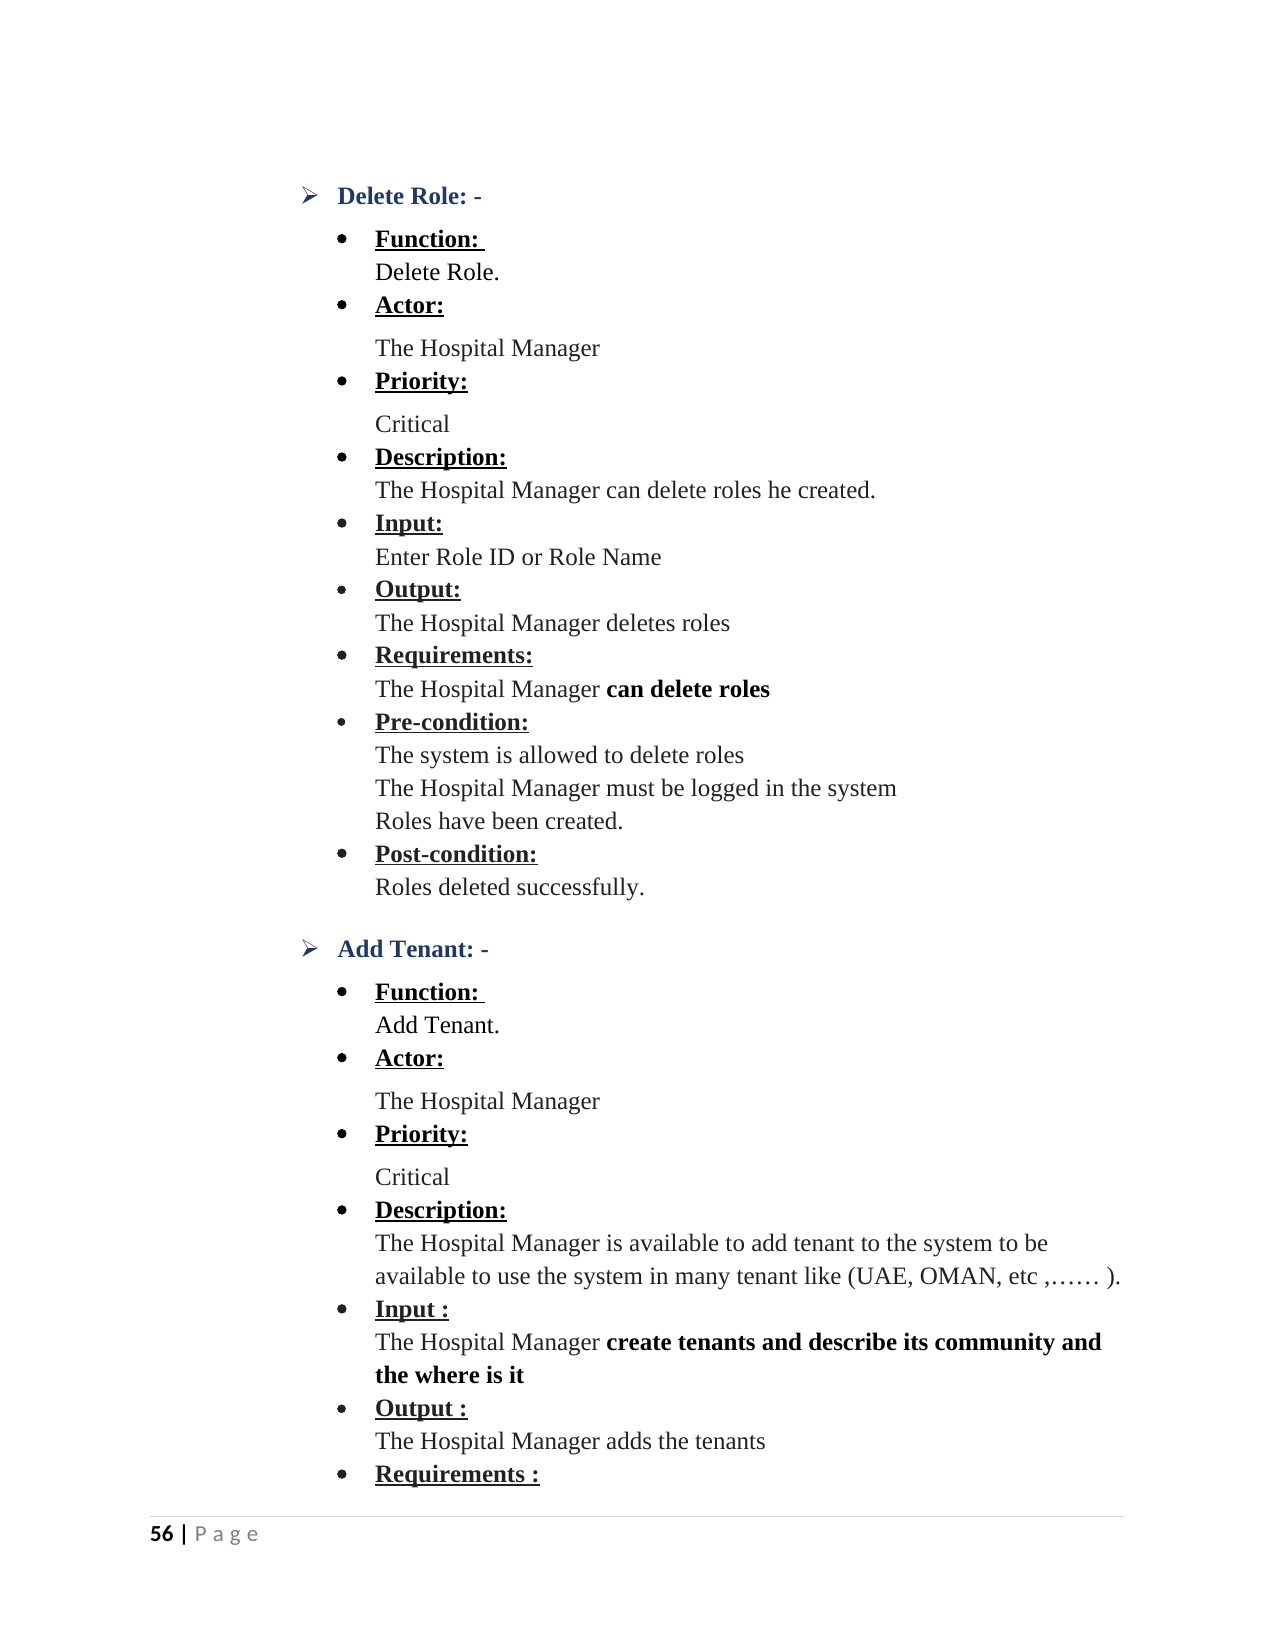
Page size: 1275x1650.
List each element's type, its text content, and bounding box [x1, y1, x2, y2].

list Post-condition: [337, 839, 1125, 867]
list Function: [337, 977, 1125, 1006]
text Delete Role: - [300, 181, 1125, 210]
list Requirements : [337, 1459, 1125, 1488]
text Add Tenant. [375, 1010, 1125, 1039]
text The Hospital Manager can delete roles [337, 674, 1125, 702]
list Actor: [337, 1043, 1125, 1072]
text Enter Role ID or Role Name [337, 542, 1125, 570]
text The Hospital Manager create tenants and describe its community and the where is it [375, 1327, 1125, 1389]
text The Hospital Manager adds the tenants [375, 1426, 1125, 1455]
text The Hospital Manager [337, 333, 1125, 362]
text The Hospital Manager can delete roles he created. [337, 476, 1125, 504]
text Add Tenant: - [300, 934, 1125, 963]
text The Hospital Manager [375, 1086, 1125, 1115]
list Pre-condition: [337, 707, 1125, 735]
list Description: [337, 442, 1125, 471]
list Function: [337, 224, 1125, 253]
list Input : [337, 1294, 1125, 1323]
text The Hospital Manager is available to add tenant to the system to be available to use the system in many tenant like (UAE, OMAN, etc ,…… ). [375, 1228, 1125, 1290]
list Description: [337, 1195, 1125, 1224]
text The Hospital Manager deletes roles [337, 608, 1125, 636]
list Output : [337, 1393, 1125, 1422]
text The system is allowed to delete roles [337, 740, 1125, 768]
list Priority: [337, 366, 1125, 395]
text Delete Role. [337, 257, 1125, 286]
text Critical [337, 409, 1125, 438]
list Input: [337, 508, 1125, 537]
text Roles have been created. [375, 806, 1125, 834]
list Requirements: [337, 641, 1125, 669]
list Actor: [337, 290, 1125, 319]
list Output: [337, 574, 1125, 603]
text The Hospital Manager must be logged in the system [375, 773, 1125, 801]
text Critical [375, 1162, 1125, 1191]
list Priority: [337, 1119, 1125, 1148]
text Roles deleted successfully. [337, 872, 1125, 901]
